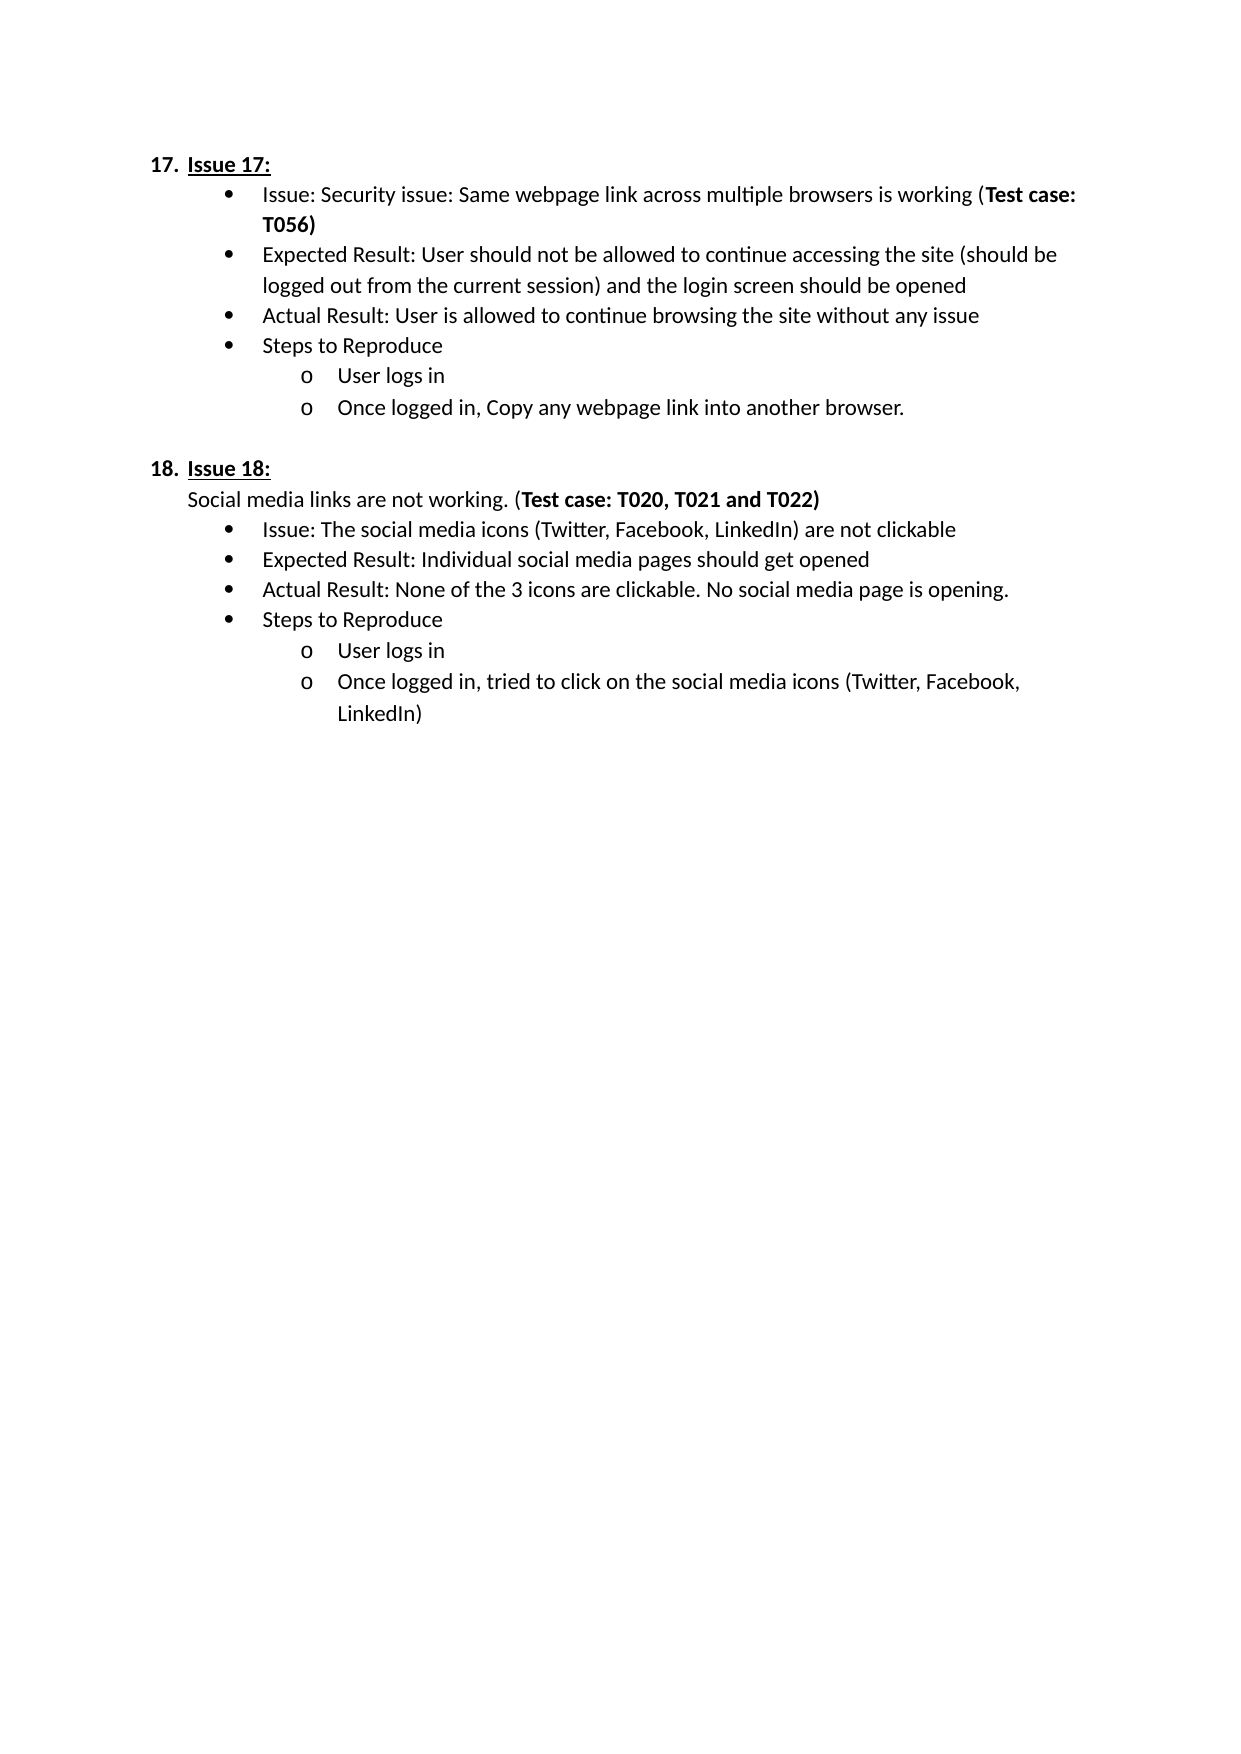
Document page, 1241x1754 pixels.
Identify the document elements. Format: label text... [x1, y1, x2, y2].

list Actual Result: None of the 3 icons are clickable. No social media page is opening. [225, 575, 1090, 603]
list Issue 18: [150, 454, 1090, 483]
list Social media links are not working. (Test case: T020, T021 and T022) [187, 485, 1090, 513]
list Once logged in, tried to click on the social media icons (Twitter, Facebook, LinkedIn) [300, 667, 1090, 727]
list Issue: The social media icons (Twitter, Facebook, LinkedIn) are not clickable [225, 515, 1090, 543]
list Actual Result: User is allowed to continue browsing the site without any issue [225, 301, 1090, 329]
list Issue 17: [150, 150, 1090, 178]
list User logs in [300, 361, 1090, 391]
list Issue: Security issue: Same webpage link across multiple browsers is working (Test case: T056) [225, 180, 1090, 238]
list Expected Result: Individual social media pages should get opened [225, 545, 1090, 573]
list Once logged in, Copy any webpage link into another browser. [300, 393, 1090, 422]
list Steps to Reproduce [225, 331, 1090, 359]
list Steps to Reproduce [225, 606, 1090, 634]
list User logs in [300, 636, 1090, 665]
list Expected Result: User should not be allowed to continue accessing the site (should be logged out from the current session) and the login screen should be opened [225, 241, 1090, 299]
